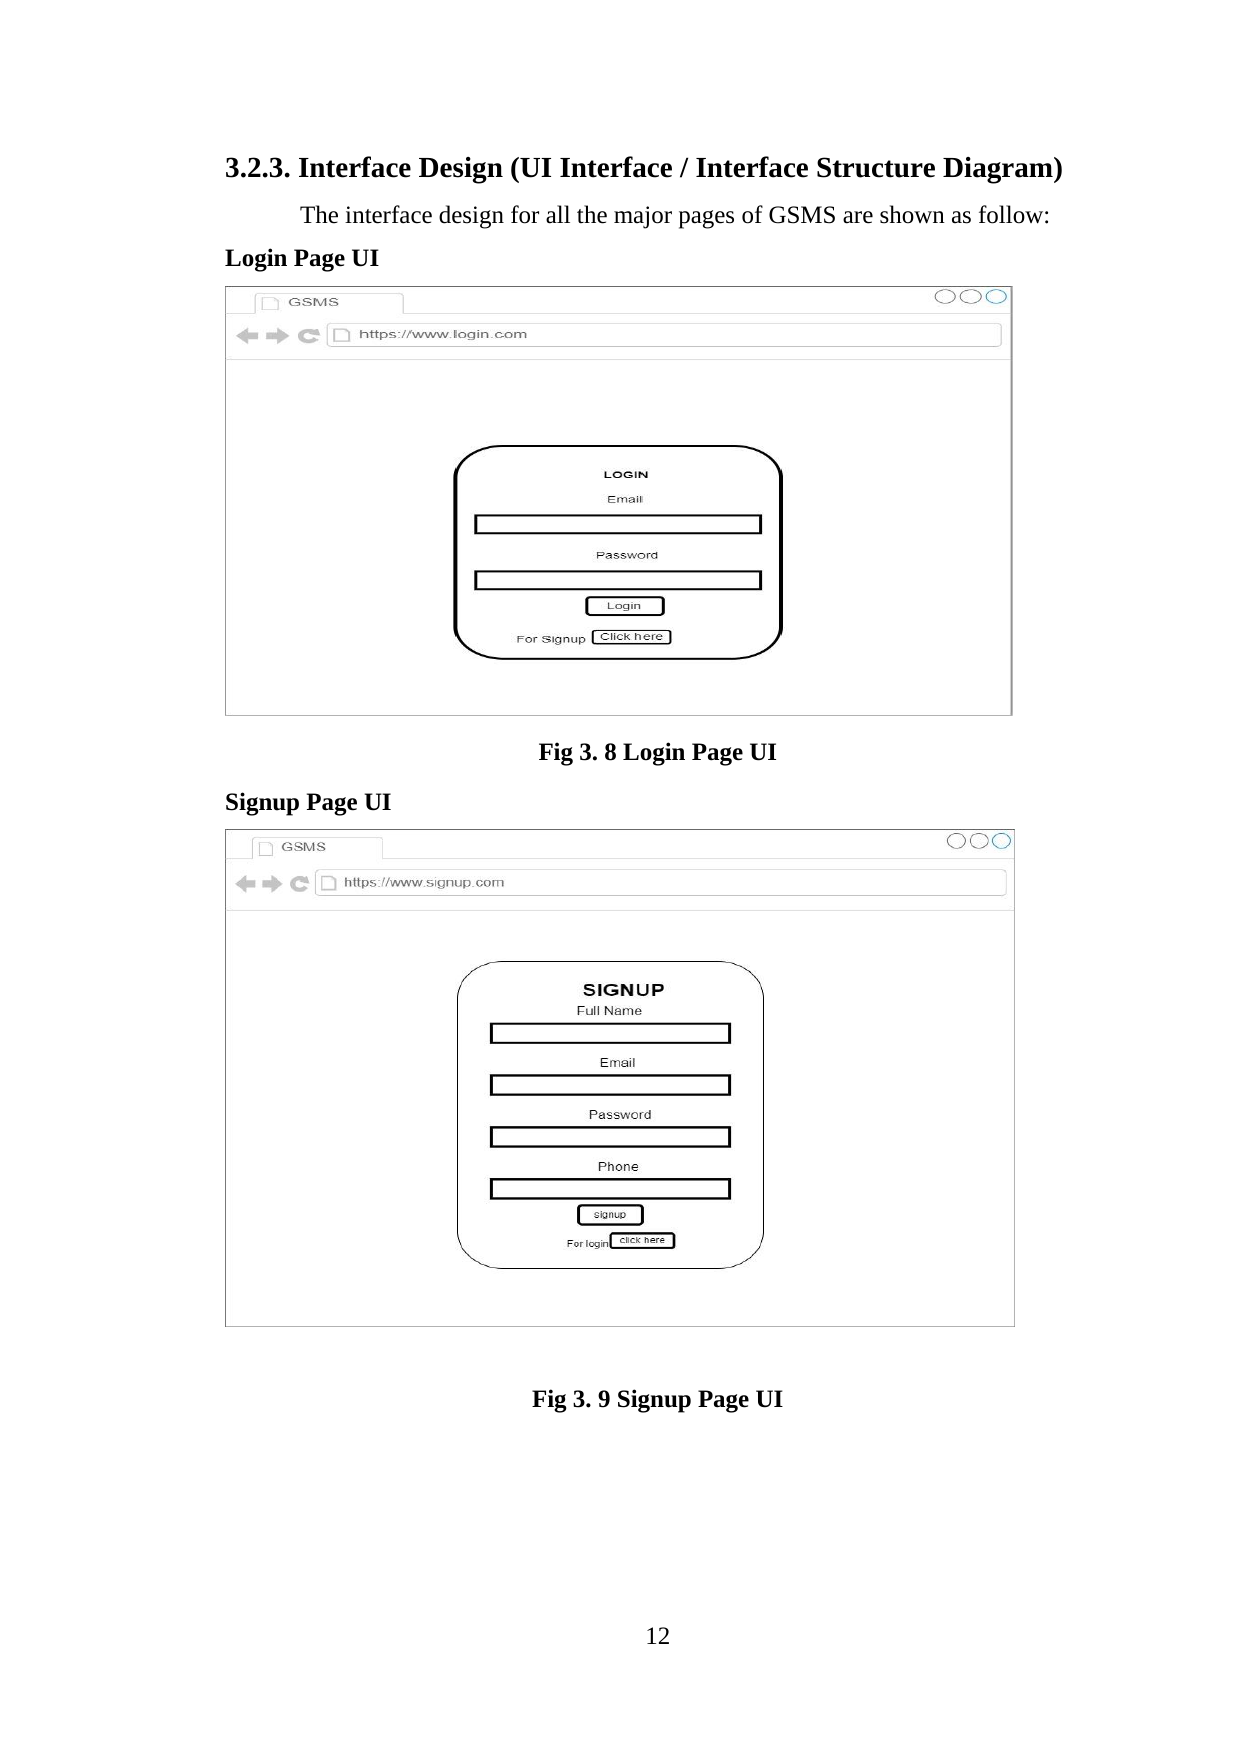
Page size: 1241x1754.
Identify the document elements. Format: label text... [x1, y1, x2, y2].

text The interface design for all the major pages of GSMS are shown as follow: [225, 200, 1090, 229]
picture [225, 829, 1015, 1327]
text Fig 3. 9 Signup Page UI [225, 1384, 1090, 1413]
picture [225, 286, 1013, 716]
text Fig 3. 8 Login Page UI [225, 737, 1090, 766]
subtitle 3.2.3. Interface Design (UI Interface / Interface Structure Diagram) [225, 150, 1090, 183]
text Login Page UI [225, 243, 1090, 272]
